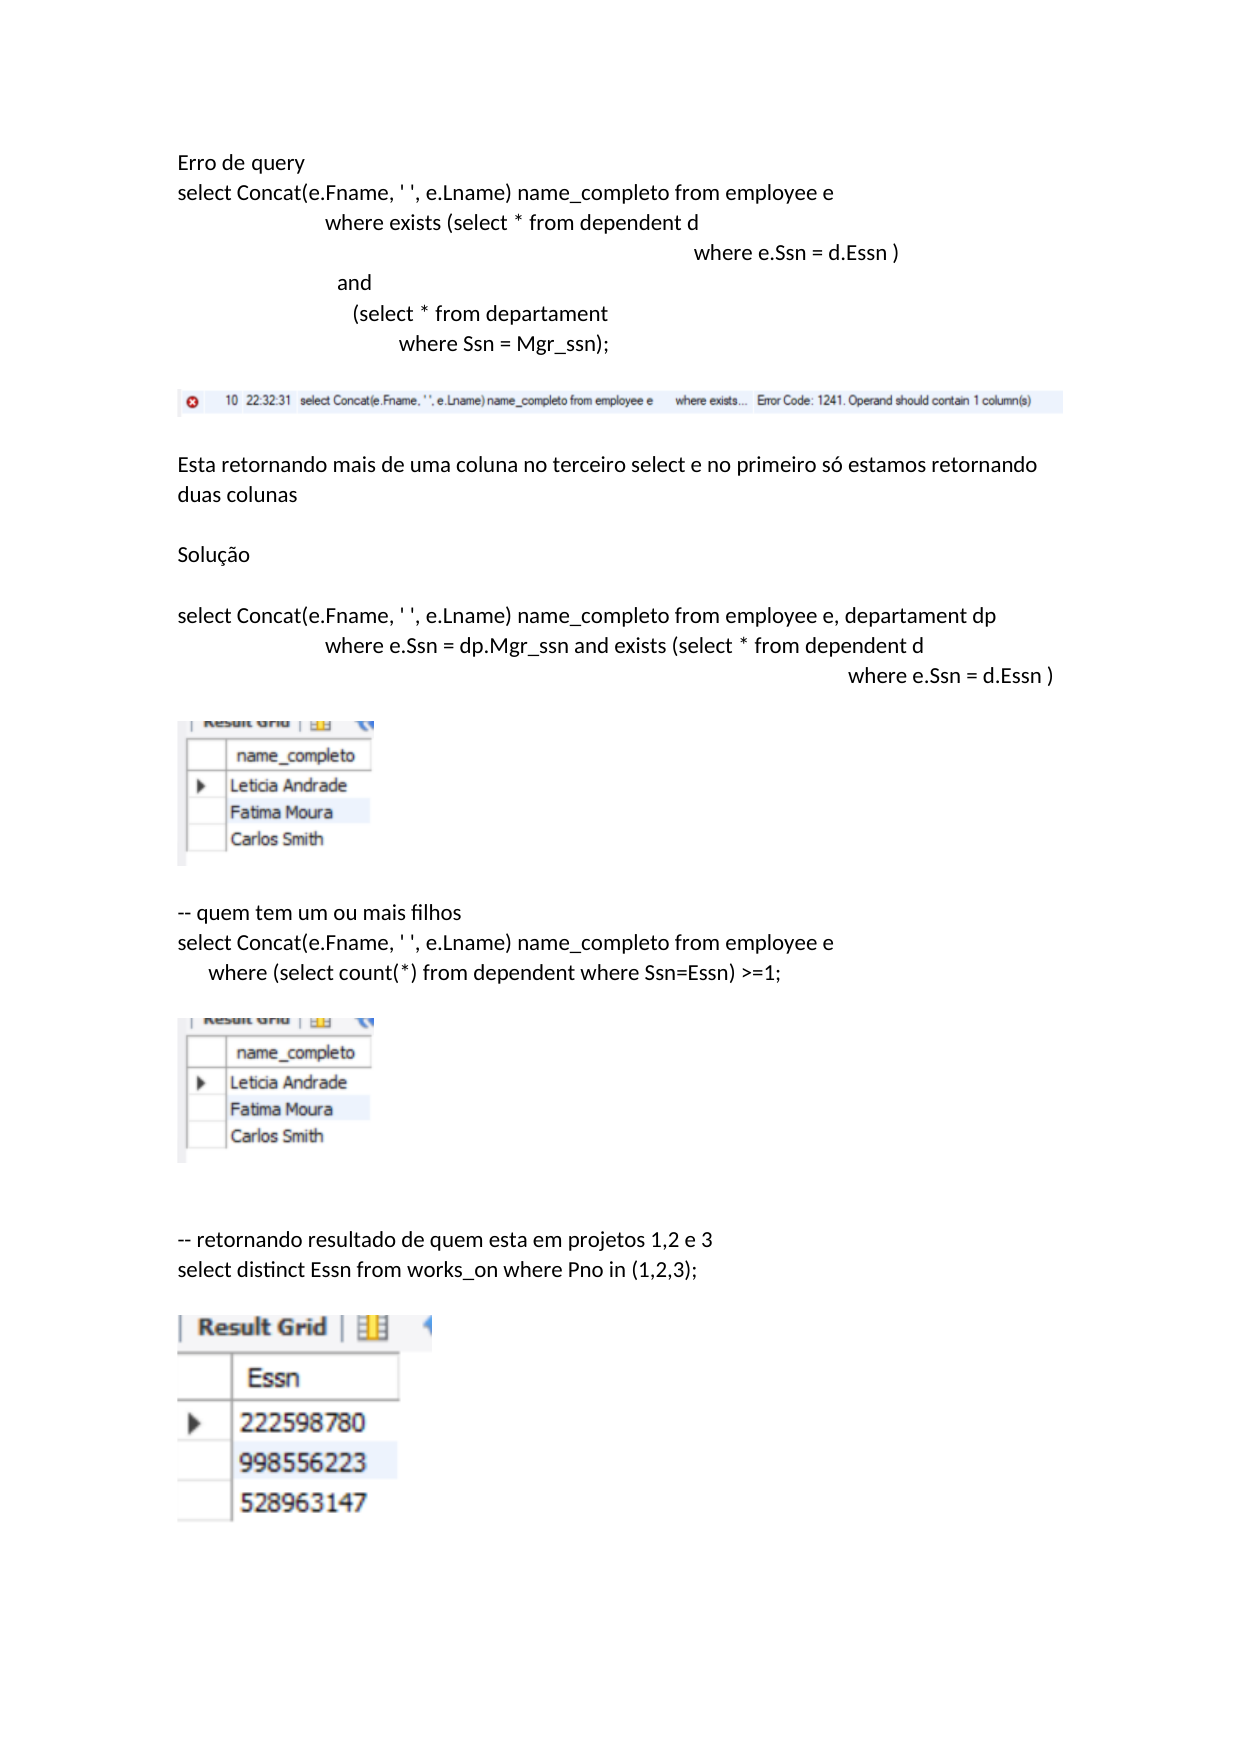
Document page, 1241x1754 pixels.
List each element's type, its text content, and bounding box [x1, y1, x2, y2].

picture [177, 1315, 432, 1535]
text -- quem tem um ou mais filhos [177, 898, 1063, 926]
text and [177, 268, 1063, 296]
picture [177, 1018, 374, 1163]
picture [177, 721, 374, 866]
text -- retornando resultado de quem esta em projetos 1,2 e 3 [177, 1225, 1063, 1253]
text where Ssn = Mgr_ssn); [177, 329, 1063, 357]
text Esta retornando mais de uma coluna no terceiro select e no primeiro só estamos retornando duas colunas [177, 450, 1063, 508]
picture [177, 389, 1063, 417]
text select Concat(e.Fname, ' ', e.Lname) name_completo from employee e [177, 178, 1063, 206]
text where e.Ssn = d.Essn ) [177, 238, 1063, 266]
text where e.Ssn = d.Essn ) [177, 661, 1063, 689]
text where exists (select * from dependent d [177, 208, 1063, 236]
text where (select count(*) from dependent where Ssn=Essn) >=1; [177, 958, 1063, 986]
text select Concat(e.Fname, ' ', e.Lname) name_completo from employee e [177, 928, 1063, 956]
text select distinct Essn from works_on where Pno in (1,2,3); [177, 1255, 1063, 1283]
text select Concat(e.Fname, ' ', e.Lname) name_completo from employee e, departament dp [177, 601, 1063, 629]
text (select * from departament [177, 299, 1063, 327]
text Erro de query [177, 148, 1063, 176]
text where e.Ssn = dp.Mgr_ssn and exists (select * from dependent d [177, 631, 1063, 659]
text Solução [177, 540, 1063, 568]
